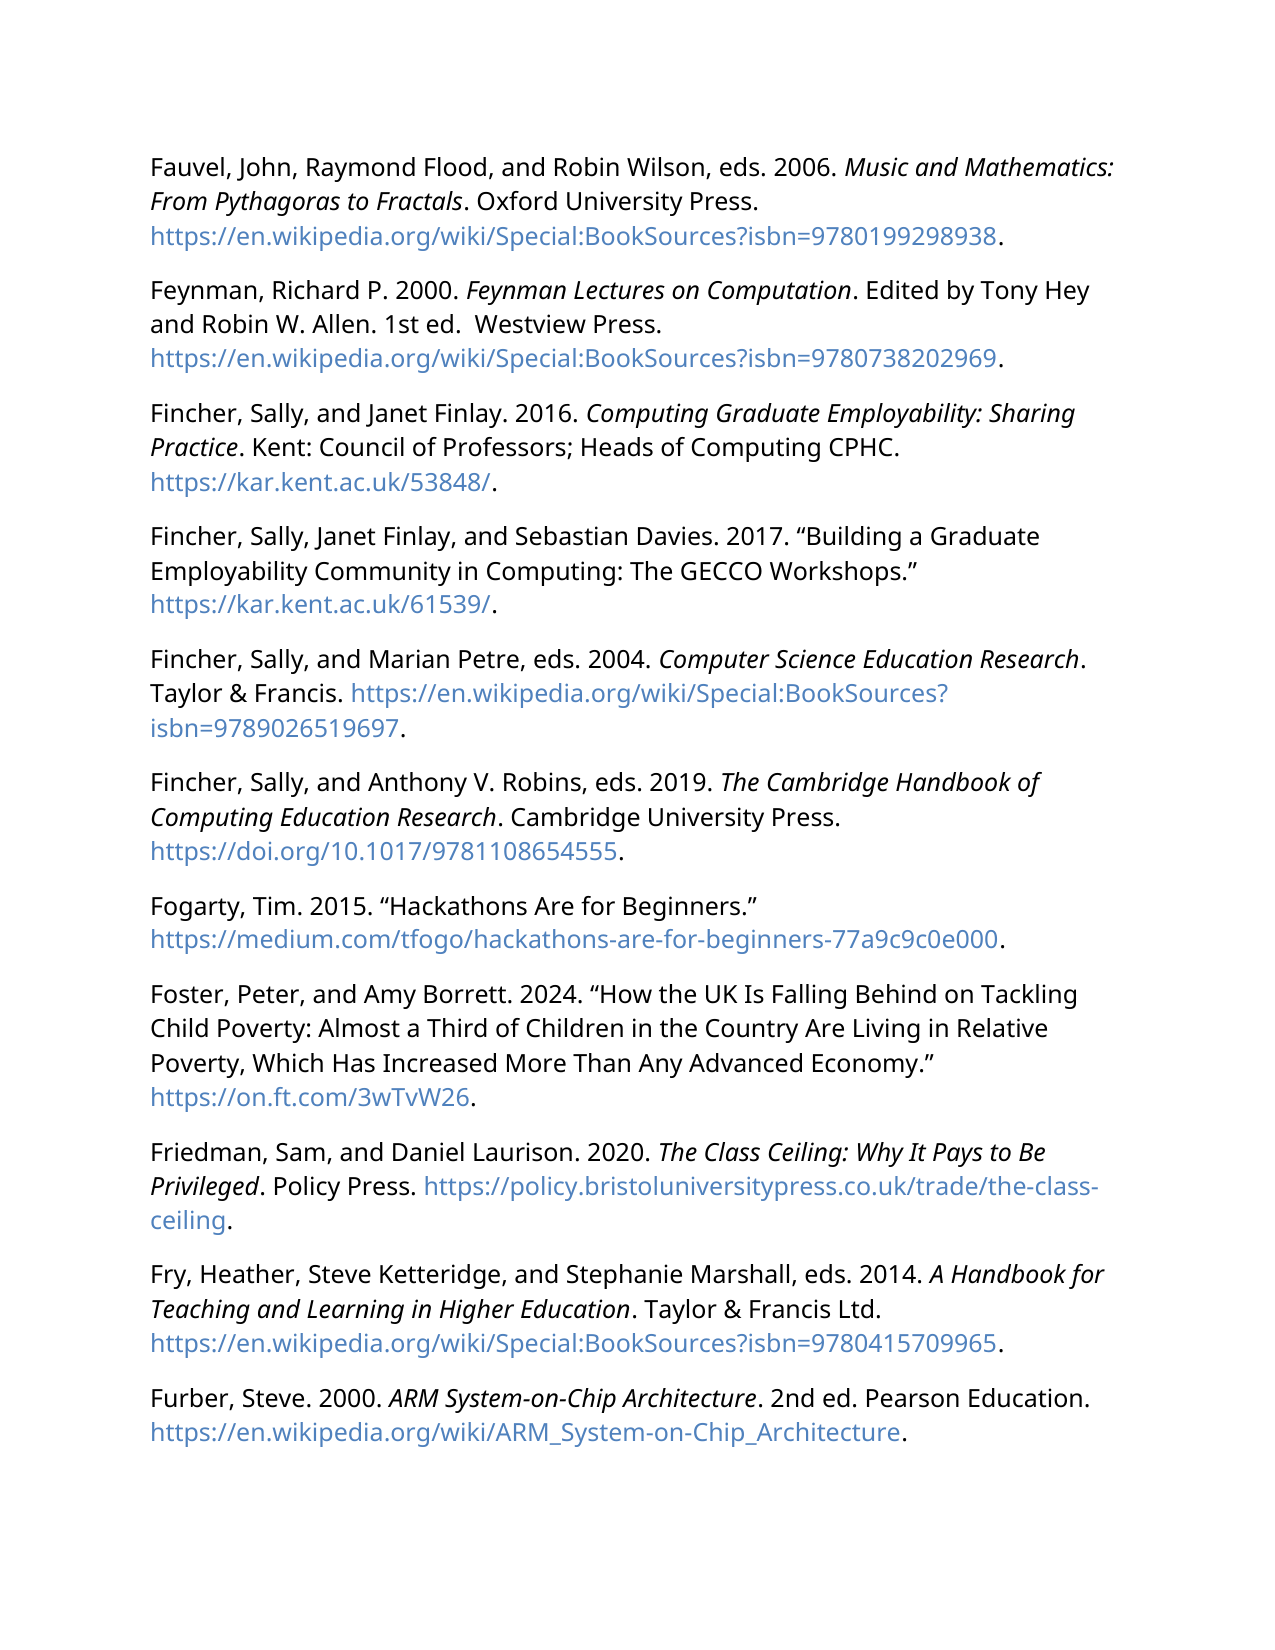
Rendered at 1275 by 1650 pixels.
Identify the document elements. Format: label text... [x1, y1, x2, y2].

text Furber, Steve. 2000. ARM System-on-Chip Architecture. 2nd ed. Pearson Education. https://en.wikipedia.org/wiki/ARM_System-on-Chip_Architecture. [150, 1380, 1125, 1448]
text Fincher, Sally, and Marian Petre, eds. 2004. Computer Science Education Research. Taylor & Francis. https://en.wikipedia.org/wiki/Special:BookSources?isbn=9789026519697. [150, 642, 1125, 744]
text Fauvel, John, Raymond Flood, and Robin Wilson, eds. 2006. Music and Mathematics: From Pythagoras to Fractals. Oxford University Press. https://en.wikipedia.org/wiki/Special:BookSources?isbn=9780199298938. [150, 150, 1125, 252]
text Fincher, Sally, Janet Finlay, and Sebastian Davies. 2017. “Building a Graduate Employability Community in Computing: The GECCO Workshops.” https://kar.kent.ac.uk/61539/. [150, 519, 1125, 621]
text Fry, Heather, Steve Ketteridge, and Stephanie Marshall, eds. 2014. A Handbook for Teaching and Learning in Higher Education. Taylor & Francis Ltd. https://en.wikipedia.org/wiki/Special:BookSources?isbn=9780415709965. [150, 1257, 1125, 1359]
text Fincher, Sally, and Anthony V. Robins, eds. 2019. The Cambridge Handbook of Computing Education Research. Cambridge University Press. https://doi.org/10.1017/9781108654555. [150, 765, 1125, 867]
text Foster, Peter, and Amy Borrett. 2024. “How the UK Is Falling Behind on Tackling Child Poverty: Almost a Third of Children in the Country Are Living in Relative Poverty, Which Has Increased More Than Any Advanced Economy.” https://on.ft.com/3wTvW26. [150, 977, 1125, 1113]
text Friedman, Sam, and Daniel Laurison. 2020. The Class Ceiling: Why It Pays to Be Privileged. Policy Press. https://policy.bristoluniversitypress.co.uk/trade/the-class-ceiling. [150, 1134, 1125, 1236]
text Fogarty, Tim. 2015. “Hackathons Are for Beginners.” https://medium.com/tfogo/hackathons-are-for-beginners-77a9c9c0e000. [150, 888, 1125, 956]
text Fincher, Sally, and Janet Finlay. 2016. Computing Graduate Employability: Sharing Practice. Kent: Council of Professors; Heads of Computing CPHC. https://kar.kent.ac.uk/53848/. [150, 396, 1125, 498]
text Feynman, Richard P. 2000. Feynman Lectures on Computation. Edited by Tony Hey and Robin W. Allen. 1st ed. ‎ Westview Press. https://en.wikipedia.org/wiki/Special:BookSources?isbn=9780738202969. [150, 273, 1125, 375]
